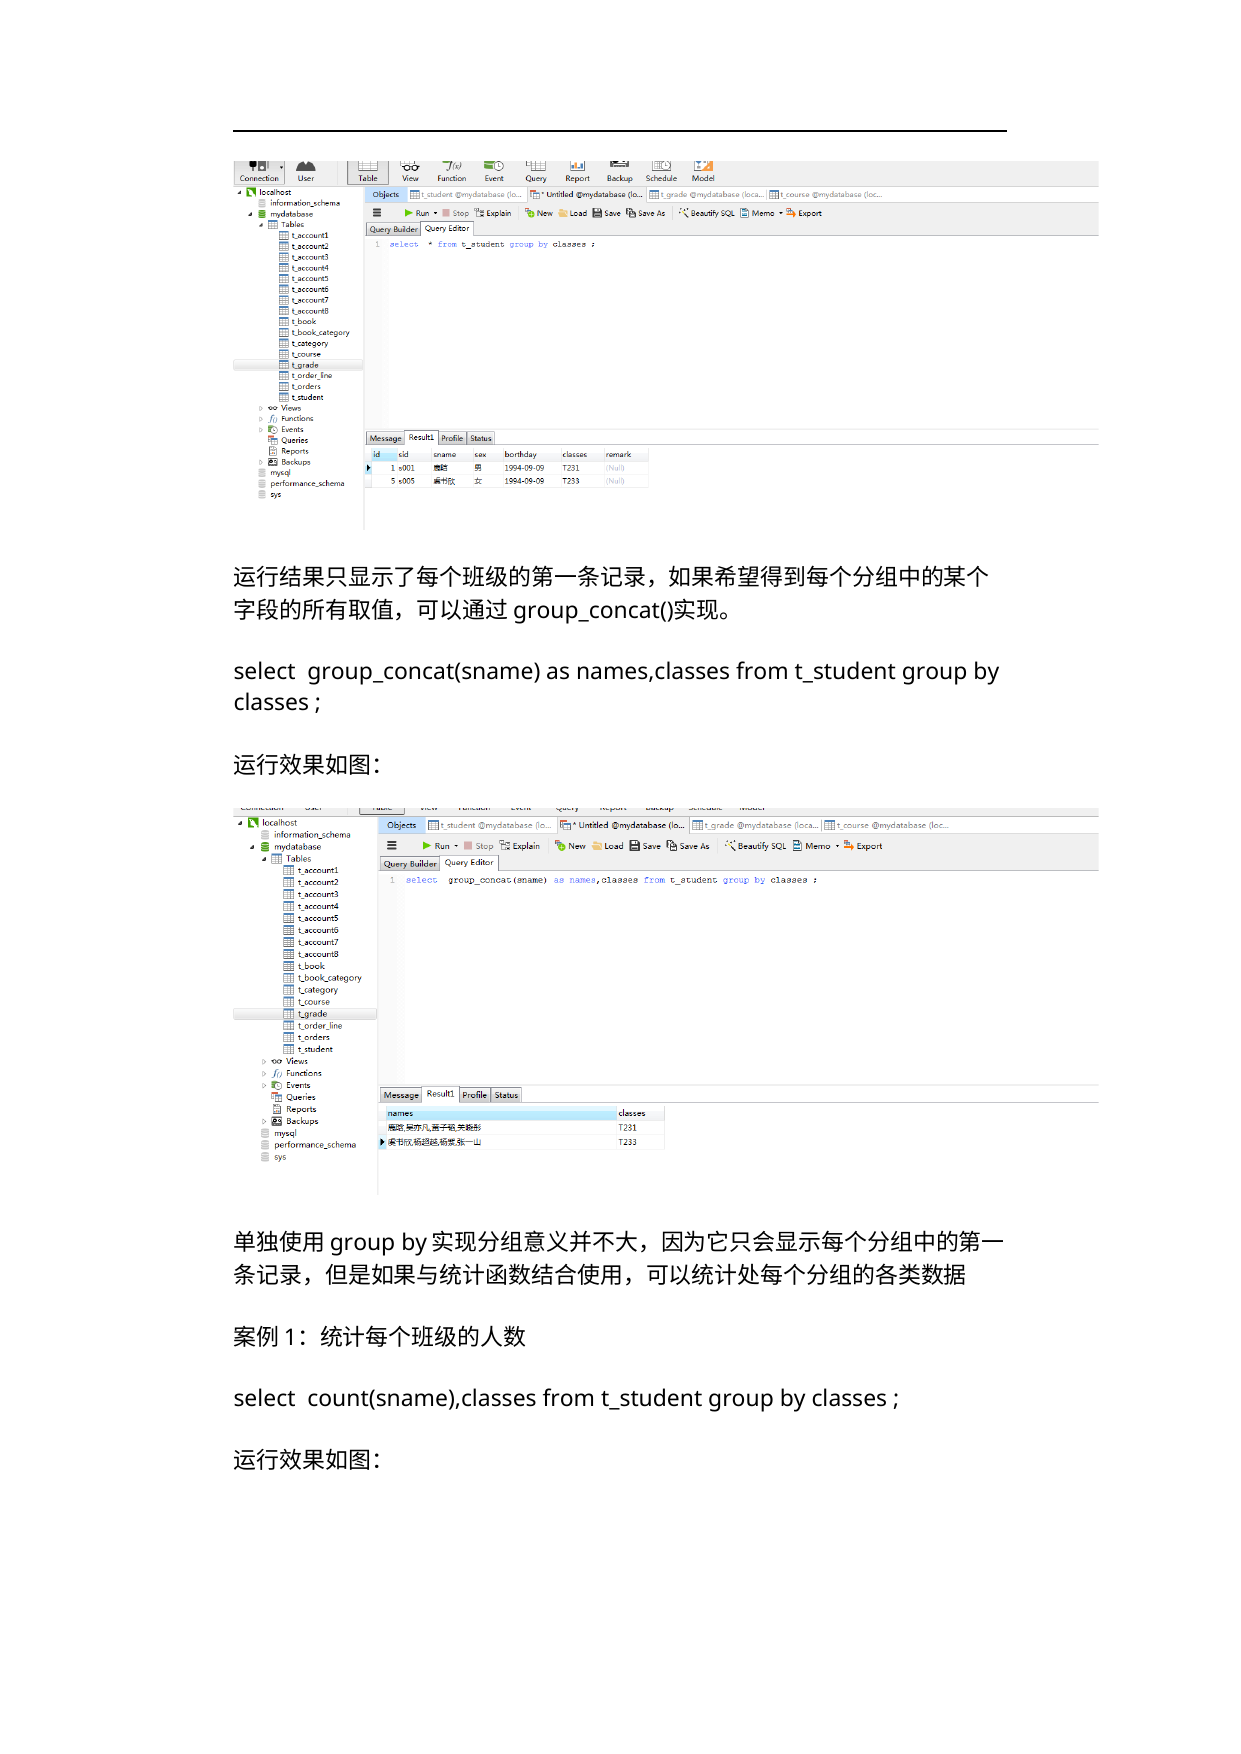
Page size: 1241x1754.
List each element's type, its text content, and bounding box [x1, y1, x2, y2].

list 单独使用group by实现分组意义并不大，因为它只会显示每个分组中的第一条记录，但是如果与统计函数结合使用，可以统计处每个分组的各类数据 [233, 1223, 1007, 1290]
list 运行效果如图： [233, 1442, 1007, 1475]
list 运行效果如图： [233, 746, 1007, 780]
list 案例1：统计每个班级的人数 [233, 1319, 1007, 1352]
picture [233, 161, 1099, 530]
picture [233, 808, 1099, 1195]
list 运行结果只显示了每个班级的第一条记录，如果希望得到每个分组中的某个字段的所有取值，可以通过group_concat()实现。 [233, 559, 1007, 626]
list select group_concat(sname) as names,classes from t_student group by classes ; [233, 655, 1007, 717]
list select count(sname),classes from t_student group by classes ; [233, 1382, 1007, 1413]
